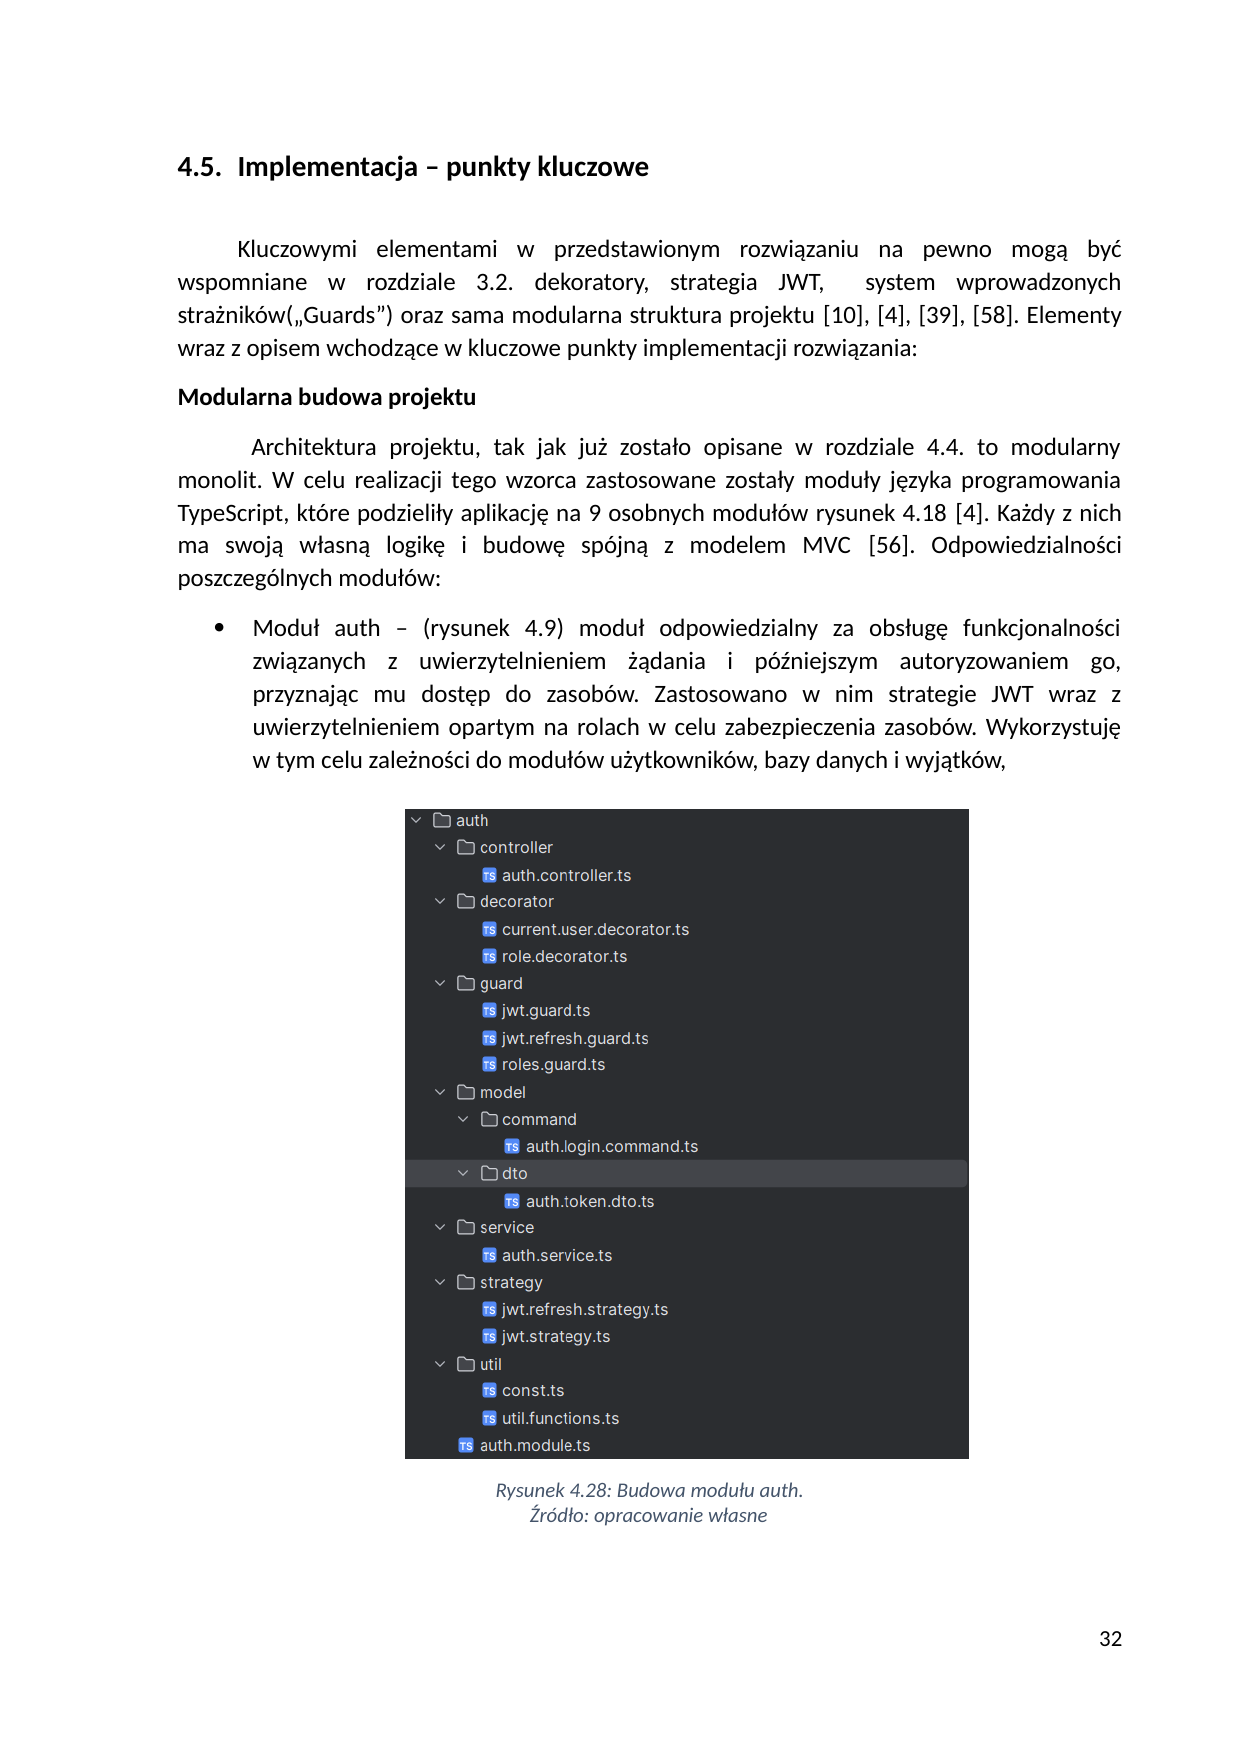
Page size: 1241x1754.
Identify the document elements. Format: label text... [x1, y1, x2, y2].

picture [405, 809, 969, 1459]
list Moduł auth – (rysunek 4.9) moduł odpowiedzialny za obsługę funkcjonalności związanych z uwierzytelnieniem żądania i późniejszym autoryzowaniem go, przyznając mu dostęp do zasobów. Zastosowano w nim strategie JWT wraz z uwierzytelnieniem opartym na rolach w celu zabezpieczenia zasobów. Wykorzystuję w tym celu zależności do modułów użytkowników, bazy danych i wyjątków, [215, 612, 1122, 774]
text Modularna budowa projektu [177, 381, 1122, 412]
subtitle Implementacja – punkty kluczowe [177, 148, 1122, 183]
text Architektura projektu, tak jak już zostało opisane w rozdziale 4.4. to modularny monolit. W celu realizacji tego wzorca zastosowane zostały moduły języka programowania TypeScript, które podzieliły aplikację na 9 osobnych modułów rysunek 4.18 [4]. Każdy z nich ma swoją własną logikę i budowę spójną z modelem MVC [56]. Odpowiedzialności poszczególnych modułów: [177, 431, 1122, 593]
text Źródło: opracowanie własne [177, 1503, 1122, 1528]
text Kluczowymi elementami w przedstawionym rozwiązaniu na pewno mogą być wspomniane w rozdziale 3.2. dekoratory, strategia JWT, system wprowadzonych strażników(„Guards”) oraz sama modularna struktura projektu [10], [4], [39], [58]. Elementy wraz z opisem wchodzące w kluczowe punkty implementacji rozwiązania: [177, 233, 1122, 362]
